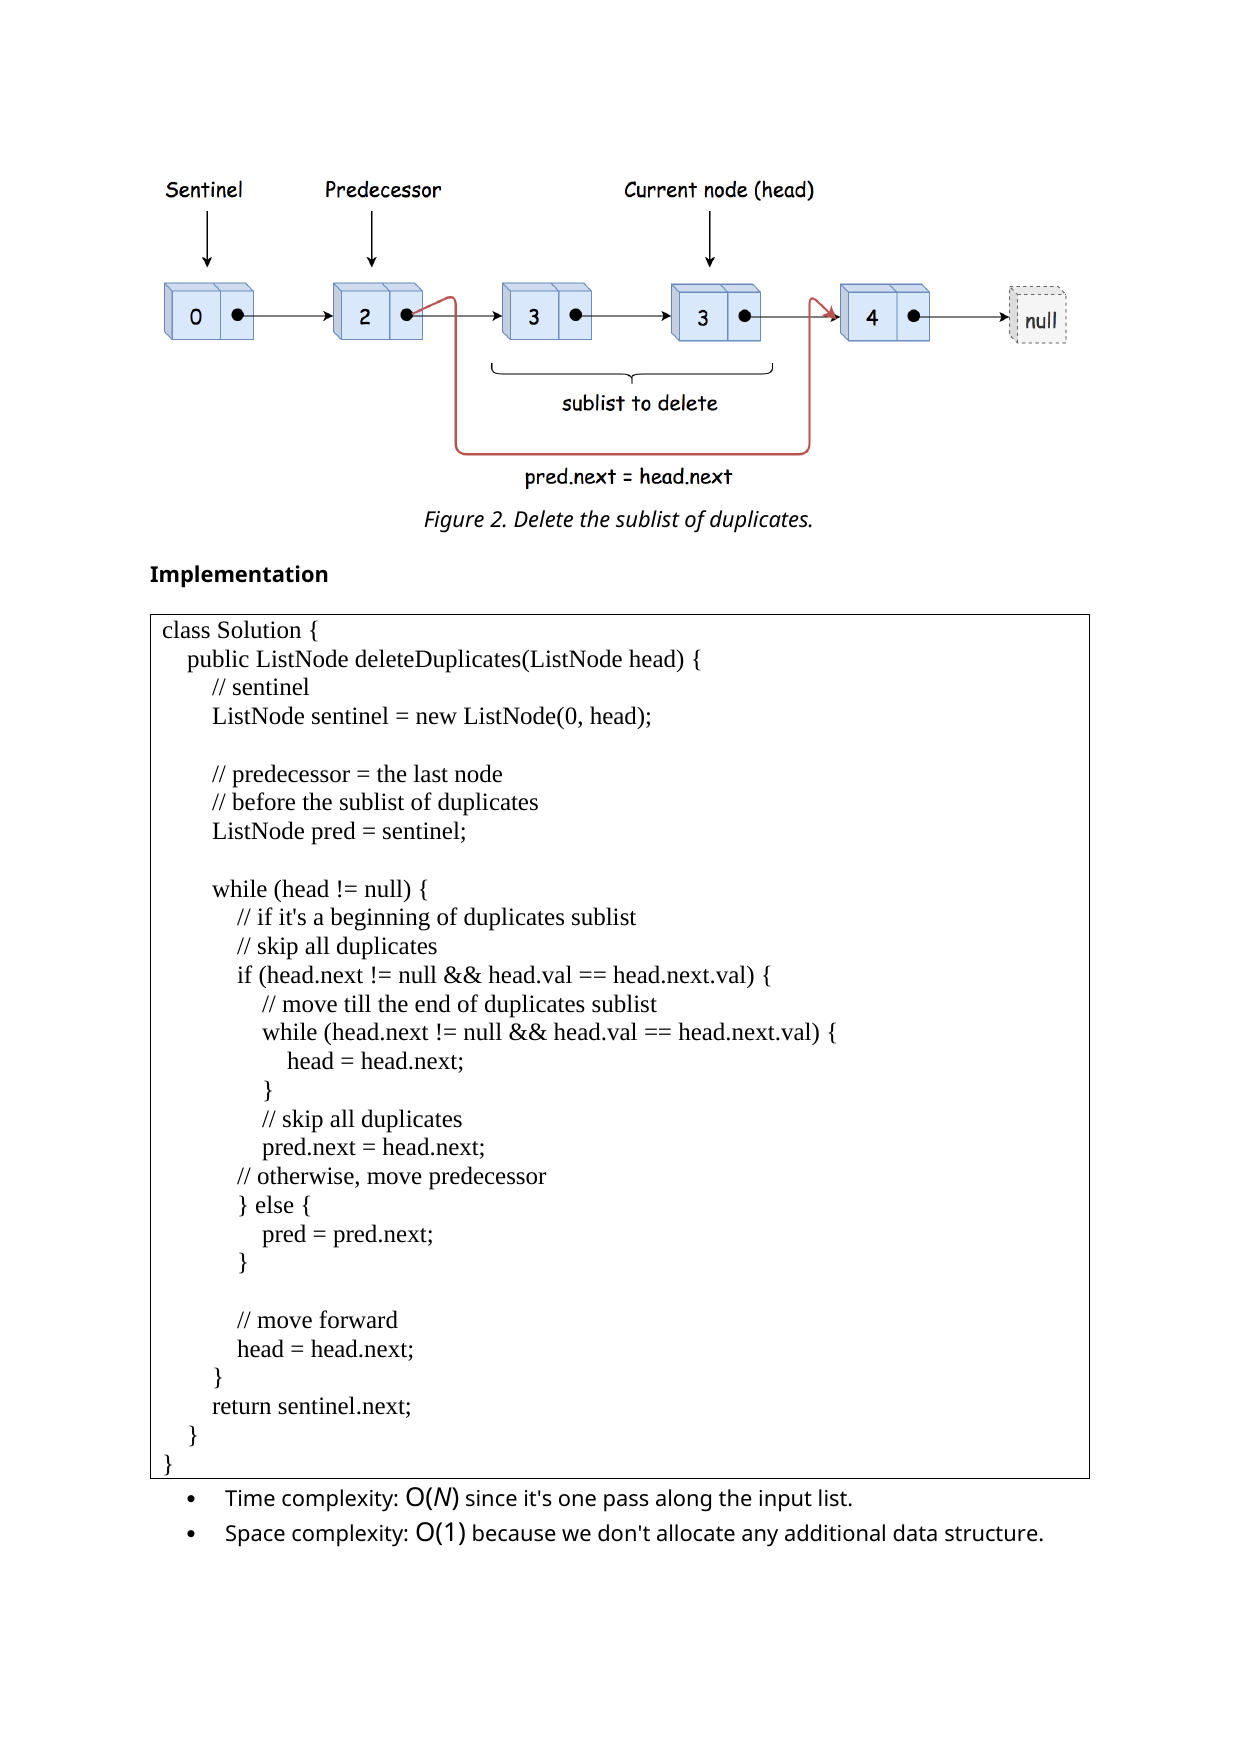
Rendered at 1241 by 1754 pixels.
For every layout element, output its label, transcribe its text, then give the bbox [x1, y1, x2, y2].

text Implementation [150, 559, 1090, 589]
text Figure 2. Delete the sublist of duplicates. [150, 498, 1090, 534]
table_header class Solution { public ListNode deleteDuplicates(ListNode head) { // sentinel ListNode sentinel = new ListNode(0, head); // predecessor = the last node // before the sublist of duplicates ListNode pred = sentinel; while (head != null) { // if it's a beginning of duplicates sublist // skip all duplicates if (head.next != null && head.val == head.next.val) { // move till the end of duplicates sublist while (head.next != null && head.val == head.next.val) { head = head.next; } // skip all duplicates pred.next = head.next; // otherwise, move predecessor } else { pred = pred.next; } // move forward head = head.next; } return sentinel.next; } } [151, 615, 1089, 1477]
list Time complexity: O(N) since it's one pass along the input list. [187, 1479, 1090, 1514]
list Space complexity: O(1) because we don't allocate any additional data structure. [187, 1514, 1090, 1549]
picture [150, 150, 1091, 498]
